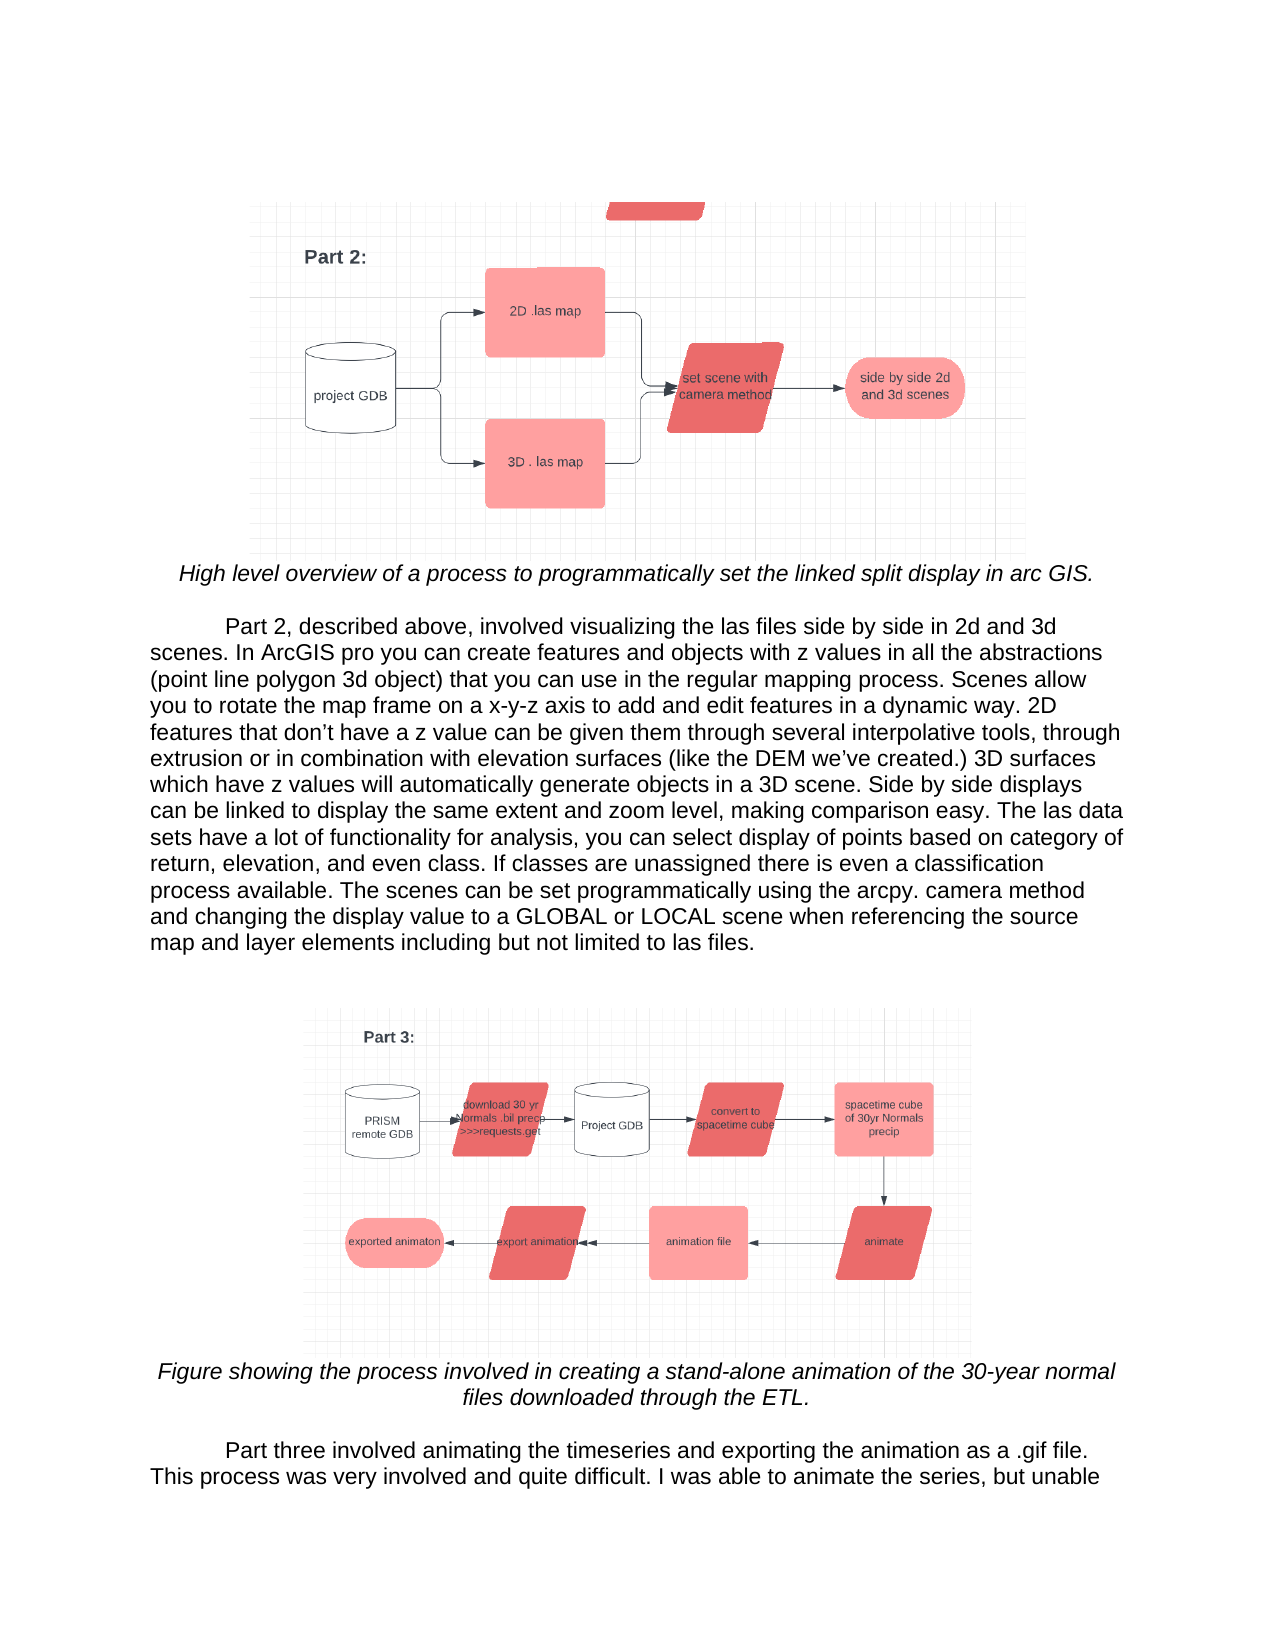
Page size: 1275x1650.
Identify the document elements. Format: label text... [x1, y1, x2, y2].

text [150, 1437, 1125, 1490]
picture [249, 202, 1026, 561]
text Figure showing the process involved in creating a stand-alone animation of the 30-year normal files downloaded through the ETL. [150, 1358, 1125, 1411]
text High level overview of a process to programmatically set the linked split display in arc GIS. [150, 560, 1125, 587]
picture [303, 1008, 972, 1358]
text Part 2, described above, involved visualizing the las files side by side in 2d and 3d scenes. In ArcGIS pro you can create features and objects with z values in all the abstractions (point line polygon 3d object) that you can use in the regular mapping process. Scenes allow you to rotate the map frame on a x-y-z axis to add and edit features in a dynamic way. 2D features that don’t have a z value can be given them through several interpolative tools, through extrusion or in combination with elevation surfaces (like the DEM we’ve created.) 3D surfaces which have z values will automatically generate objects in a 3D scene. Side by side displays can be linked to display the same extent and zoom level, making comparison easy. The las data sets have a lot of functionality for analysis, you can select display of points based on category of return, elevation, and even class. If classes are unassigned there is even a classification process available. The scenes can be set programmatically using the arcpy. camera method and changing the display value to a GLOBAL or LOCAL scene when referencing the source map and layer elements including but not limited to las files. [150, 613, 1125, 956]
